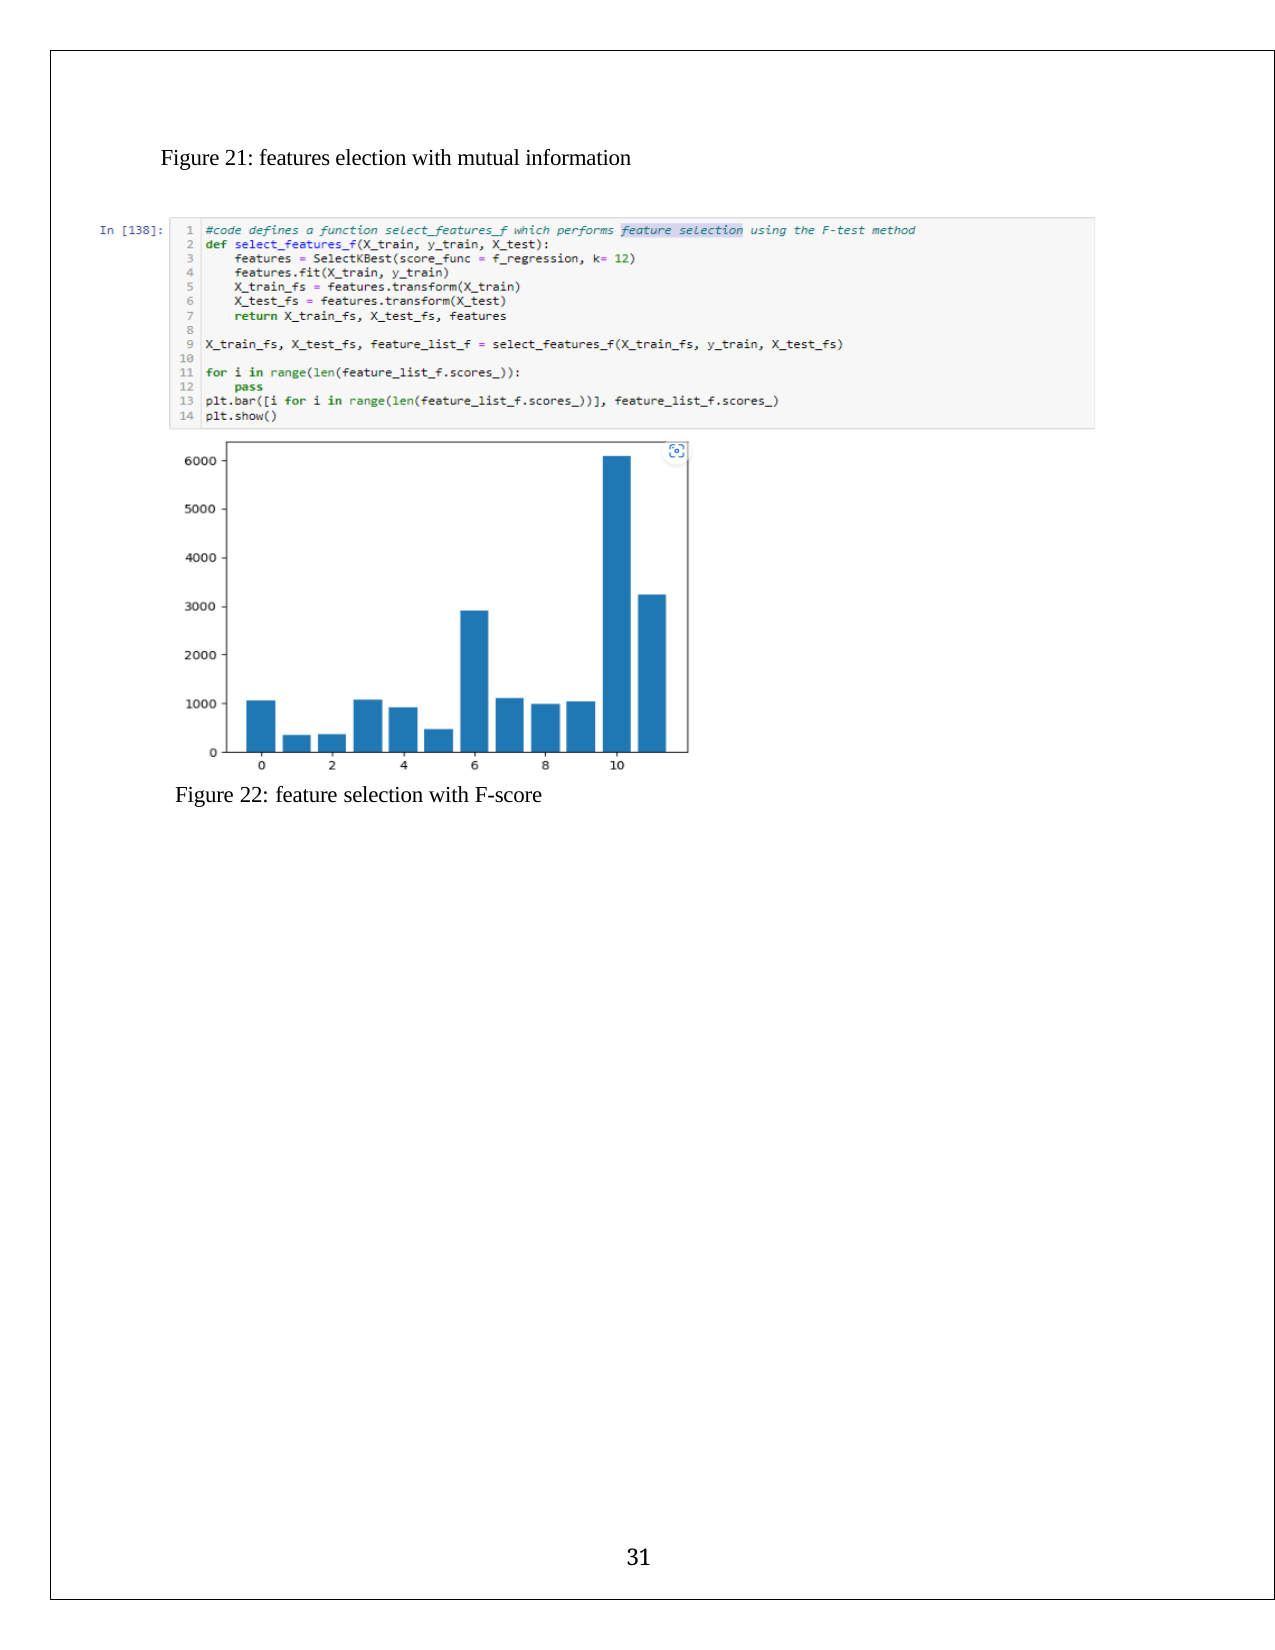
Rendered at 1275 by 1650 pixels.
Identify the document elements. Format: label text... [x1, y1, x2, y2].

text Figure 21: features election with mutual information [100, 144, 1162, 170]
picture [100, 217, 1096, 770]
